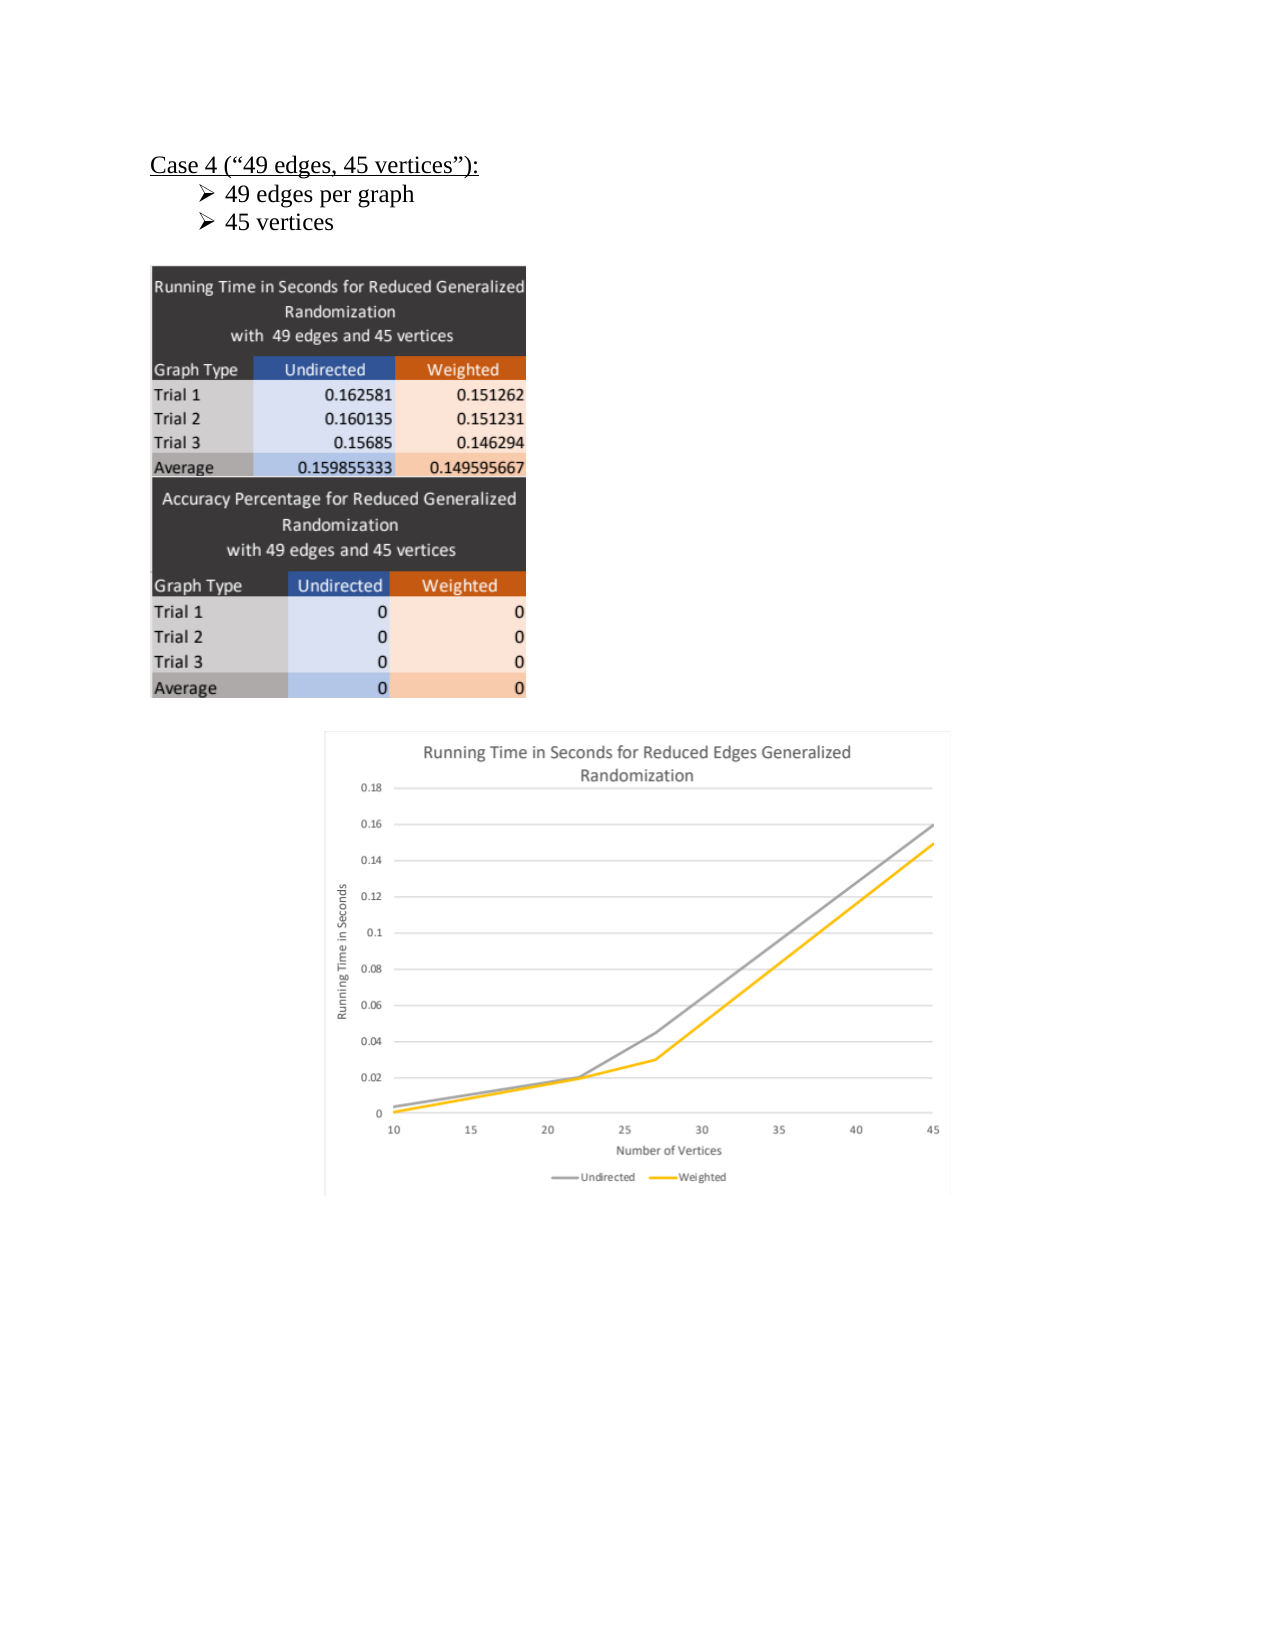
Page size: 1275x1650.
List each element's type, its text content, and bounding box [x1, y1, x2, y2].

list 49 edges per graph [197, 179, 1125, 207]
text Case 4 (“49 edges, 45 vertices”): [150, 150, 1125, 179]
list 45 vertices [197, 207, 1125, 236]
